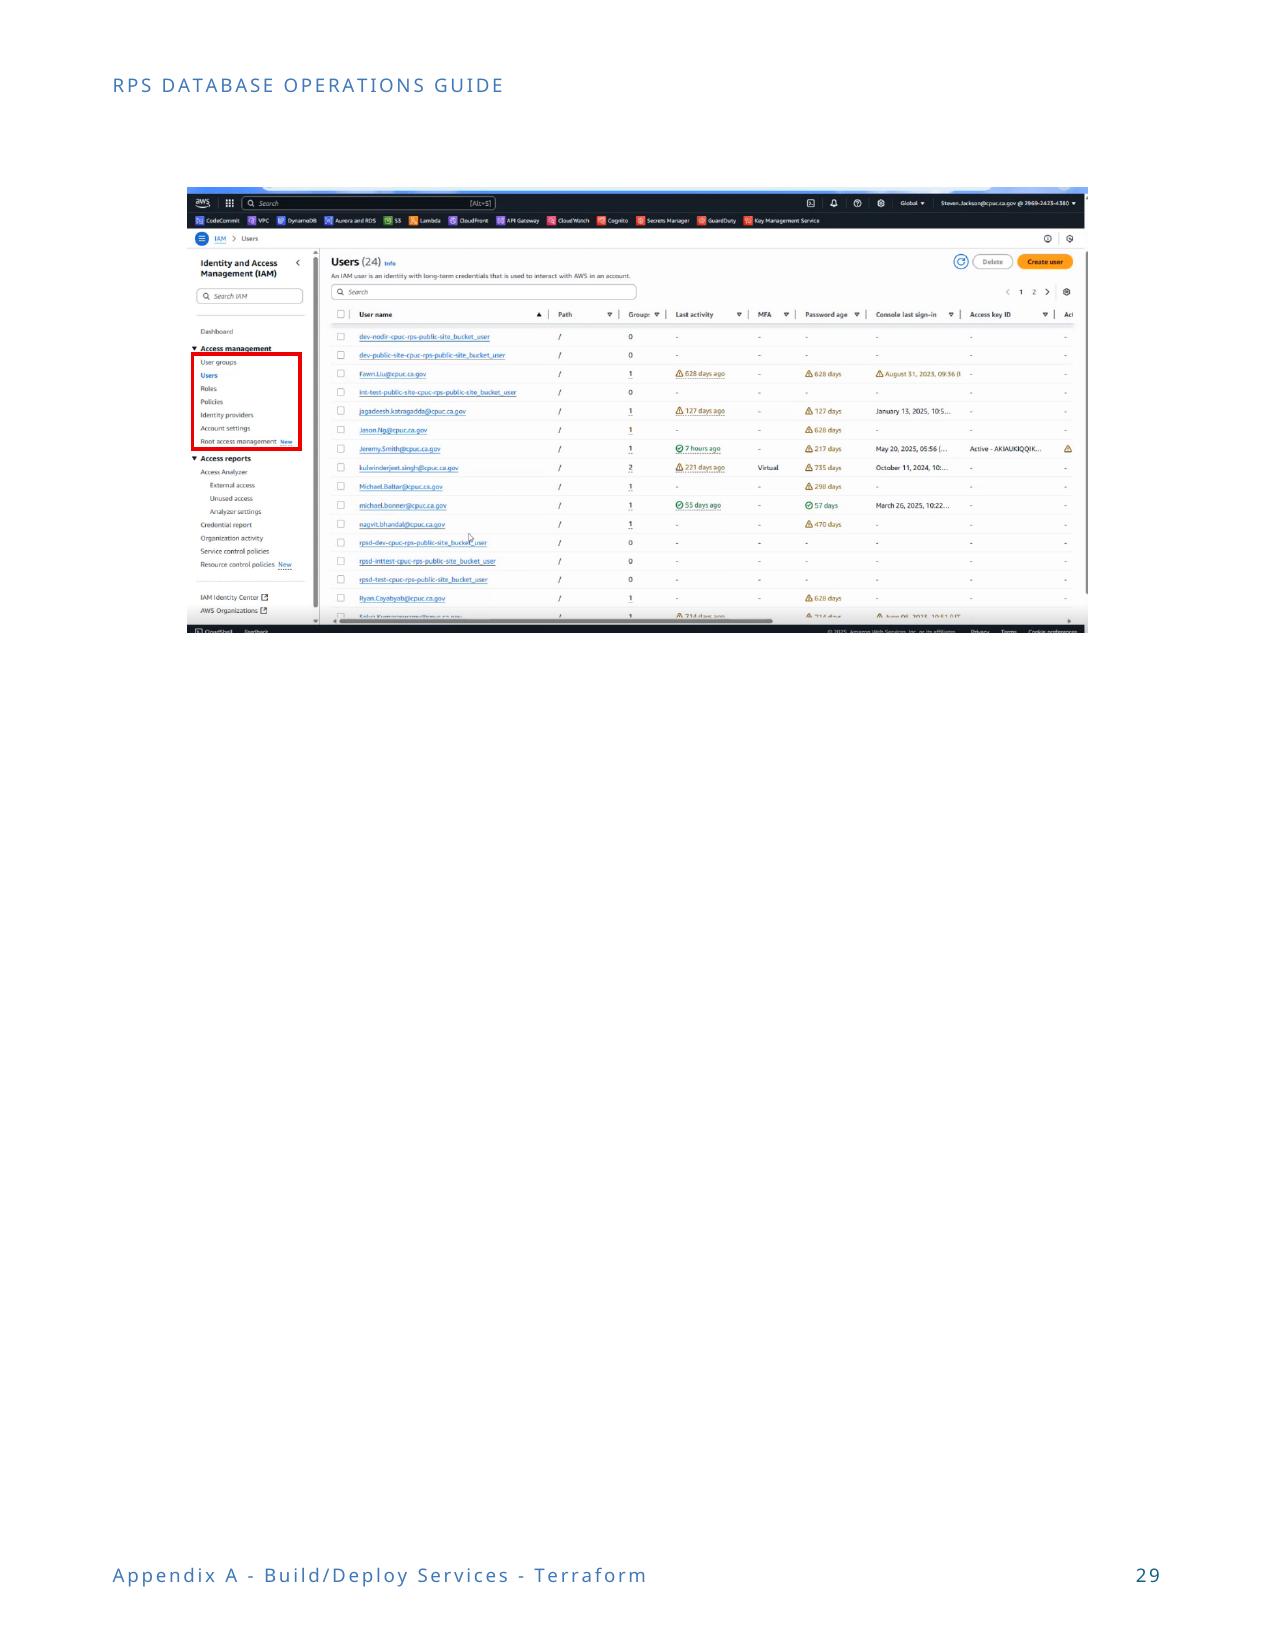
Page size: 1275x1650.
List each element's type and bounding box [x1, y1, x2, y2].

picture [187, 187, 1088, 633]
